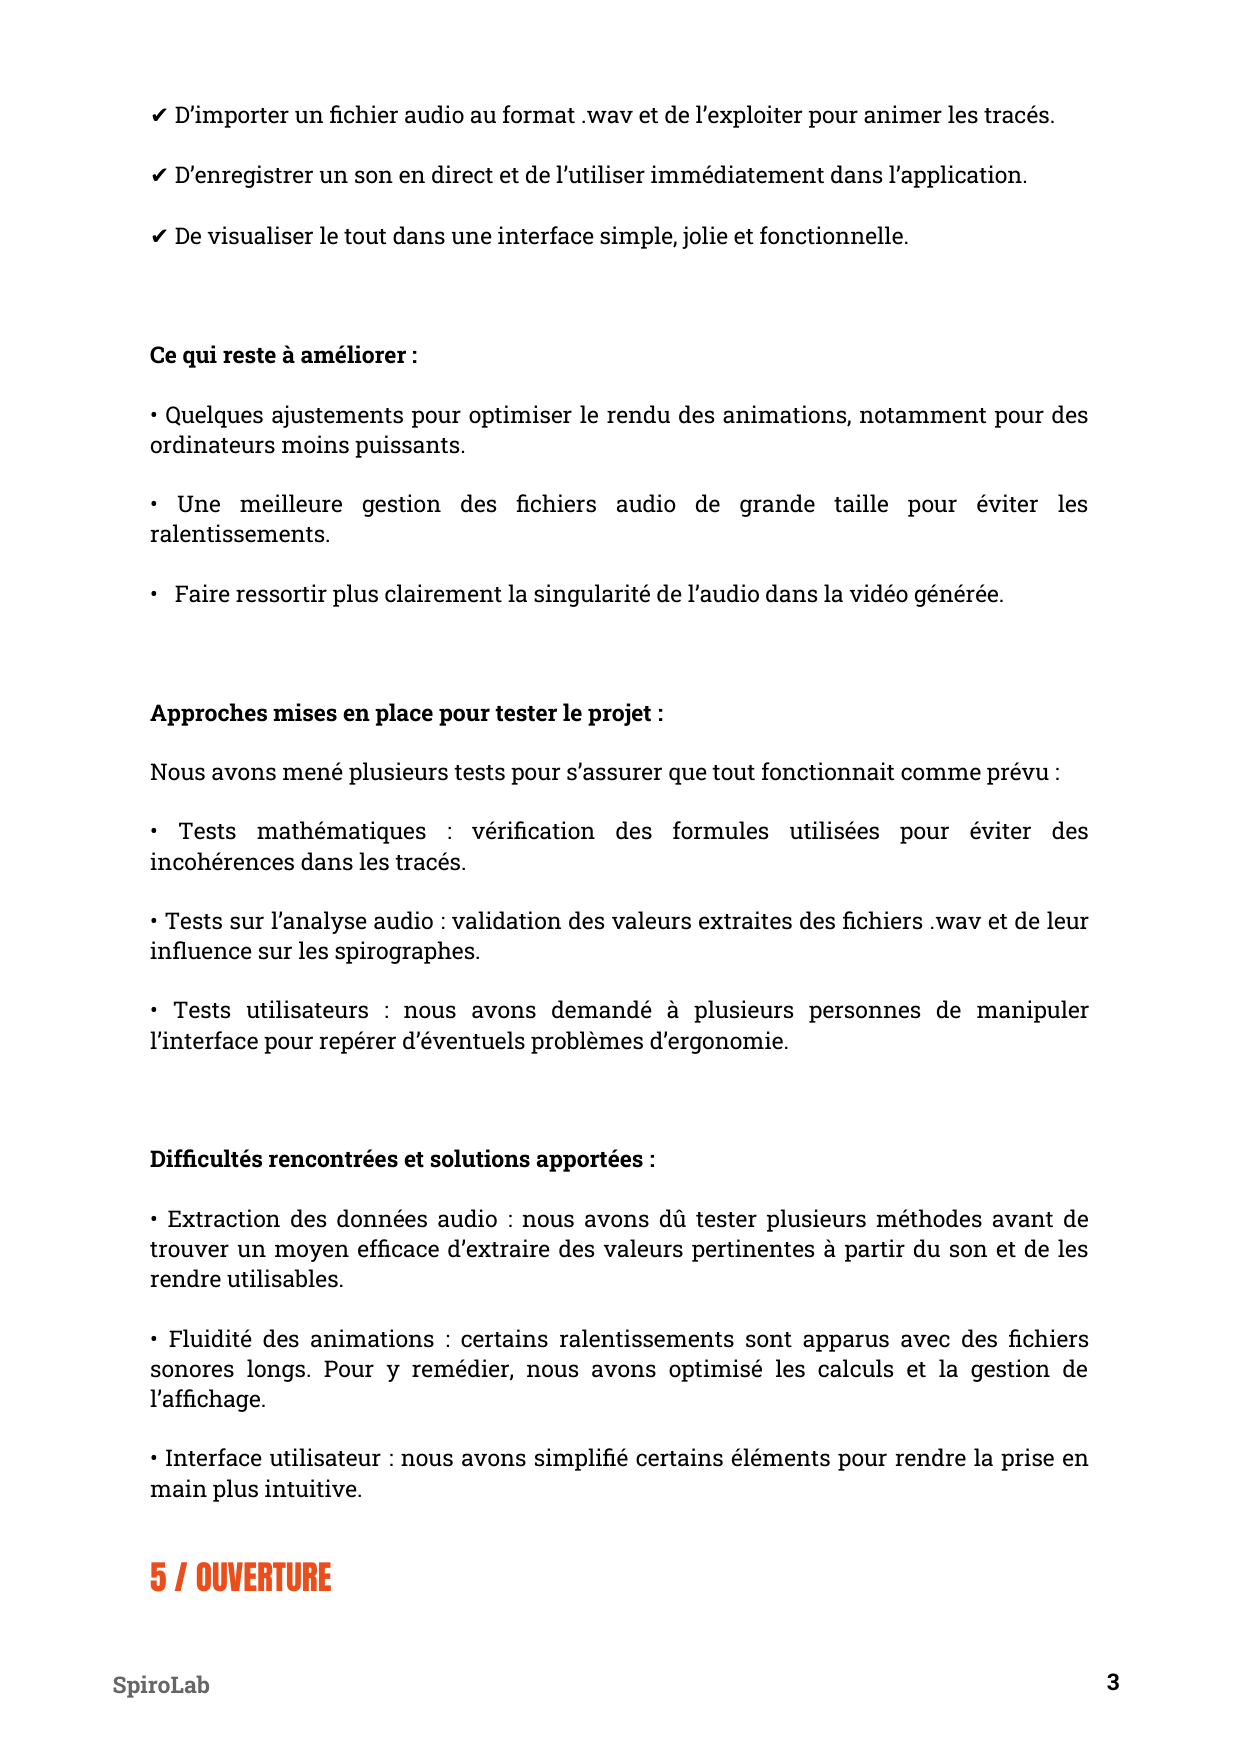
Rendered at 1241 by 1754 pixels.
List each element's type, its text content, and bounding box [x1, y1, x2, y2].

text • Extraction des données audio : nous avons dû tester plusieurs méthodes avant de trouver un moyen efficace d’extraire des valeurs pertinentes à partir du son et de les rendre utilisables. [150, 1203, 1090, 1294]
text Difficultés rencontrées et solutions apportées : [150, 1144, 1090, 1174]
text Approches mises en place pour tester le projet : [150, 697, 1090, 727]
text • Tests mathématiques : vérification des formules utilisées pour éviter des incohérences dans les tracés. [150, 816, 1090, 876]
text • Interface utilisateur : nous avons simplifié certains éléments pour rendre la prise en main plus intuitive. [150, 1443, 1090, 1503]
text • Faire ressortir plus clairement la singularité de l’audio dans la vidéo générée. [150, 578, 1090, 608]
text ✔️ De visualiser le tout dans une interface simple, jolie et fonctionnelle. [150, 220, 1090, 251]
text • Fluidité des animations : certains ralentissements sont apparus avec des fichiers sonores longs. Pour y remédier, nous avons optimisé les calculs et la gestion de l’affichage. [150, 1323, 1090, 1413]
text • Une meilleure gestion des fichiers audio de grande taille pour éviter les ralentissements. [150, 488, 1090, 549]
text • Tests utilisateurs : nous avons demandé à plusieurs personnes de manipuler l’interface pour repérer d’éventuels problèmes d’ergonomie. [150, 995, 1090, 1055]
text 5 / OUVERTURE [150, 1552, 1090, 1602]
text Nous avons mené plusieurs tests pour s’assurer que tout fonctionnait comme prévu : [150, 756, 1090, 786]
text Ce qui reste à améliorer : [150, 339, 1090, 370]
text • Tests sur l’analyse audio : validation des valeurs extraites des fichiers .wav et de leur influence sur les spirographes. [150, 905, 1090, 966]
text ✔️ D’enregistrer un son en direct et de l’utiliser immédiatement dans l’application. [150, 159, 1090, 191]
text • Quelques ajustements pour optimiser le rendu des animations, notamment pour des ordinateurs moins puissants. [150, 399, 1090, 459]
text ✔️ D’importer un fichier audio au format .wav et de l’exploiter pour animer les tracés. [150, 99, 1090, 130]
